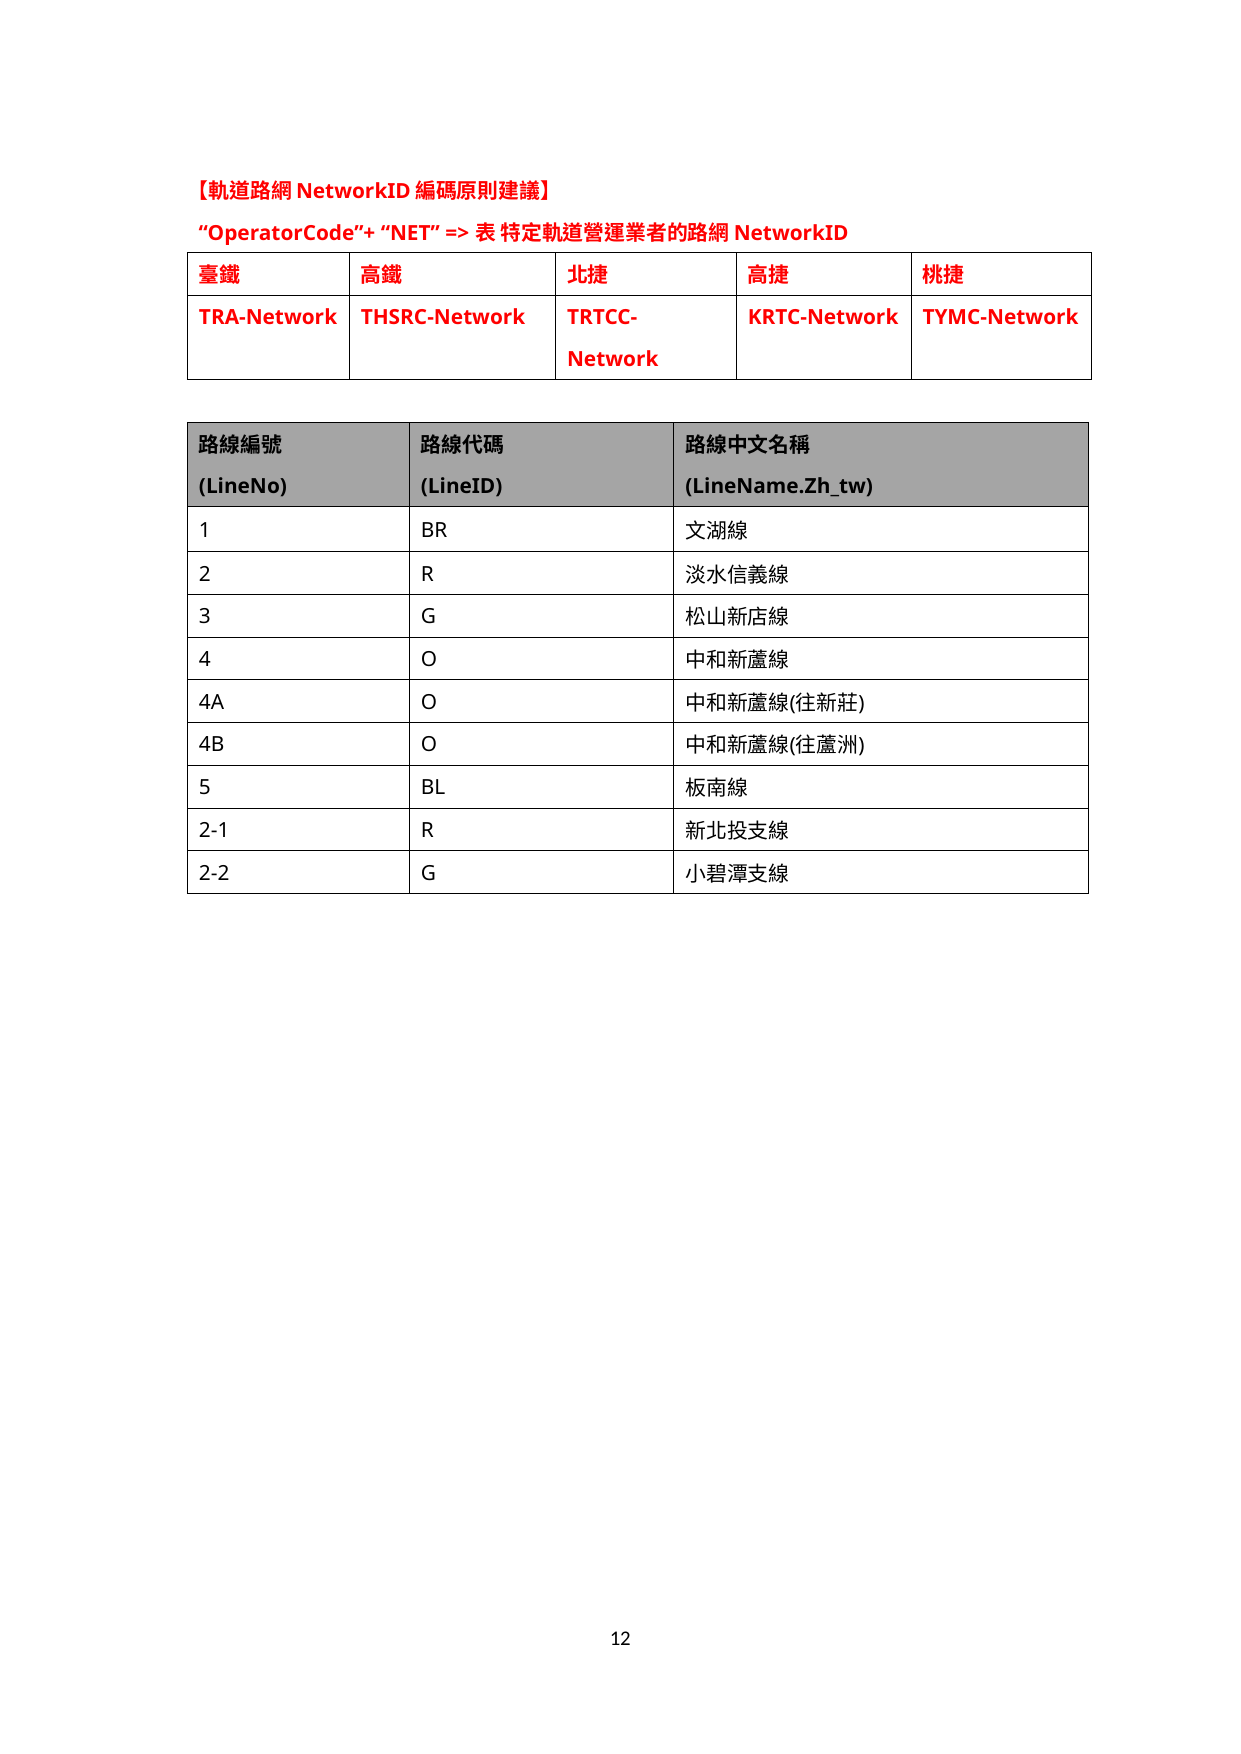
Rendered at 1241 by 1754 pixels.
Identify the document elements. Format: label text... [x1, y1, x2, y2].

table_header 高捷 [737, 253, 911, 295]
table_cell THSRC-Network [350, 296, 555, 379]
table_header 高鐵 [350, 253, 555, 295]
table_cell BR [410, 507, 673, 551]
table_cell TRTCC-Network [556, 296, 736, 379]
table_header 路線中文名稱 (LineName.Zh_tw) [674, 423, 1088, 506]
table_cell 5 [188, 766, 409, 807]
table_cell R [410, 552, 673, 594]
table_cell TRA-Network [188, 296, 349, 379]
text 【軌道路網NetworkID編碼原則建議】 [187, 169, 1053, 210]
table_cell O [410, 723, 673, 765]
table_cell 小碧潭支線 [674, 851, 1088, 893]
table_cell R [410, 809, 673, 850]
table_cell 文湖線 [674, 507, 1088, 551]
table_cell G [410, 595, 673, 637]
text “OperatorCode”+ “NET” => 表 特定軌道營運業者的路網NetworkID [187, 210, 1053, 252]
table_cell 2-2 [188, 851, 409, 893]
table_cell TYMC-Network [912, 296, 1091, 379]
table_cell 1 [188, 507, 409, 551]
table_cell 4B [188, 723, 409, 765]
table_cell 中和新蘆線(往蘆洲) [674, 723, 1088, 765]
table_cell 松山新店線 [674, 595, 1088, 637]
table_header 桃捷 [912, 253, 1091, 295]
table_cell 板南線 [674, 766, 1088, 807]
table_cell 淡水信義線 [674, 552, 1088, 594]
table_cell O [410, 638, 673, 679]
table_header 路線編號 (LineNo) [188, 423, 409, 506]
table_cell 2 [188, 552, 409, 594]
table_cell KRTC-Network [737, 296, 911, 379]
table_cell 4A [188, 680, 409, 722]
table_cell G [410, 851, 673, 893]
table_header 北捷 [556, 253, 736, 295]
table_header 臺鐵 [188, 253, 349, 295]
table_cell O [410, 680, 673, 722]
table_cell 新北投支線 [674, 809, 1088, 850]
table_cell 3 [188, 595, 409, 637]
table_cell 中和新蘆線 [674, 638, 1088, 679]
table_cell 4 [188, 638, 409, 679]
table_header 路線代碼 (LineID) [410, 423, 673, 506]
table_cell 2-1 [188, 809, 409, 850]
table_cell BL [410, 766, 673, 807]
table_cell 中和新蘆線(往新莊) [674, 680, 1088, 722]
